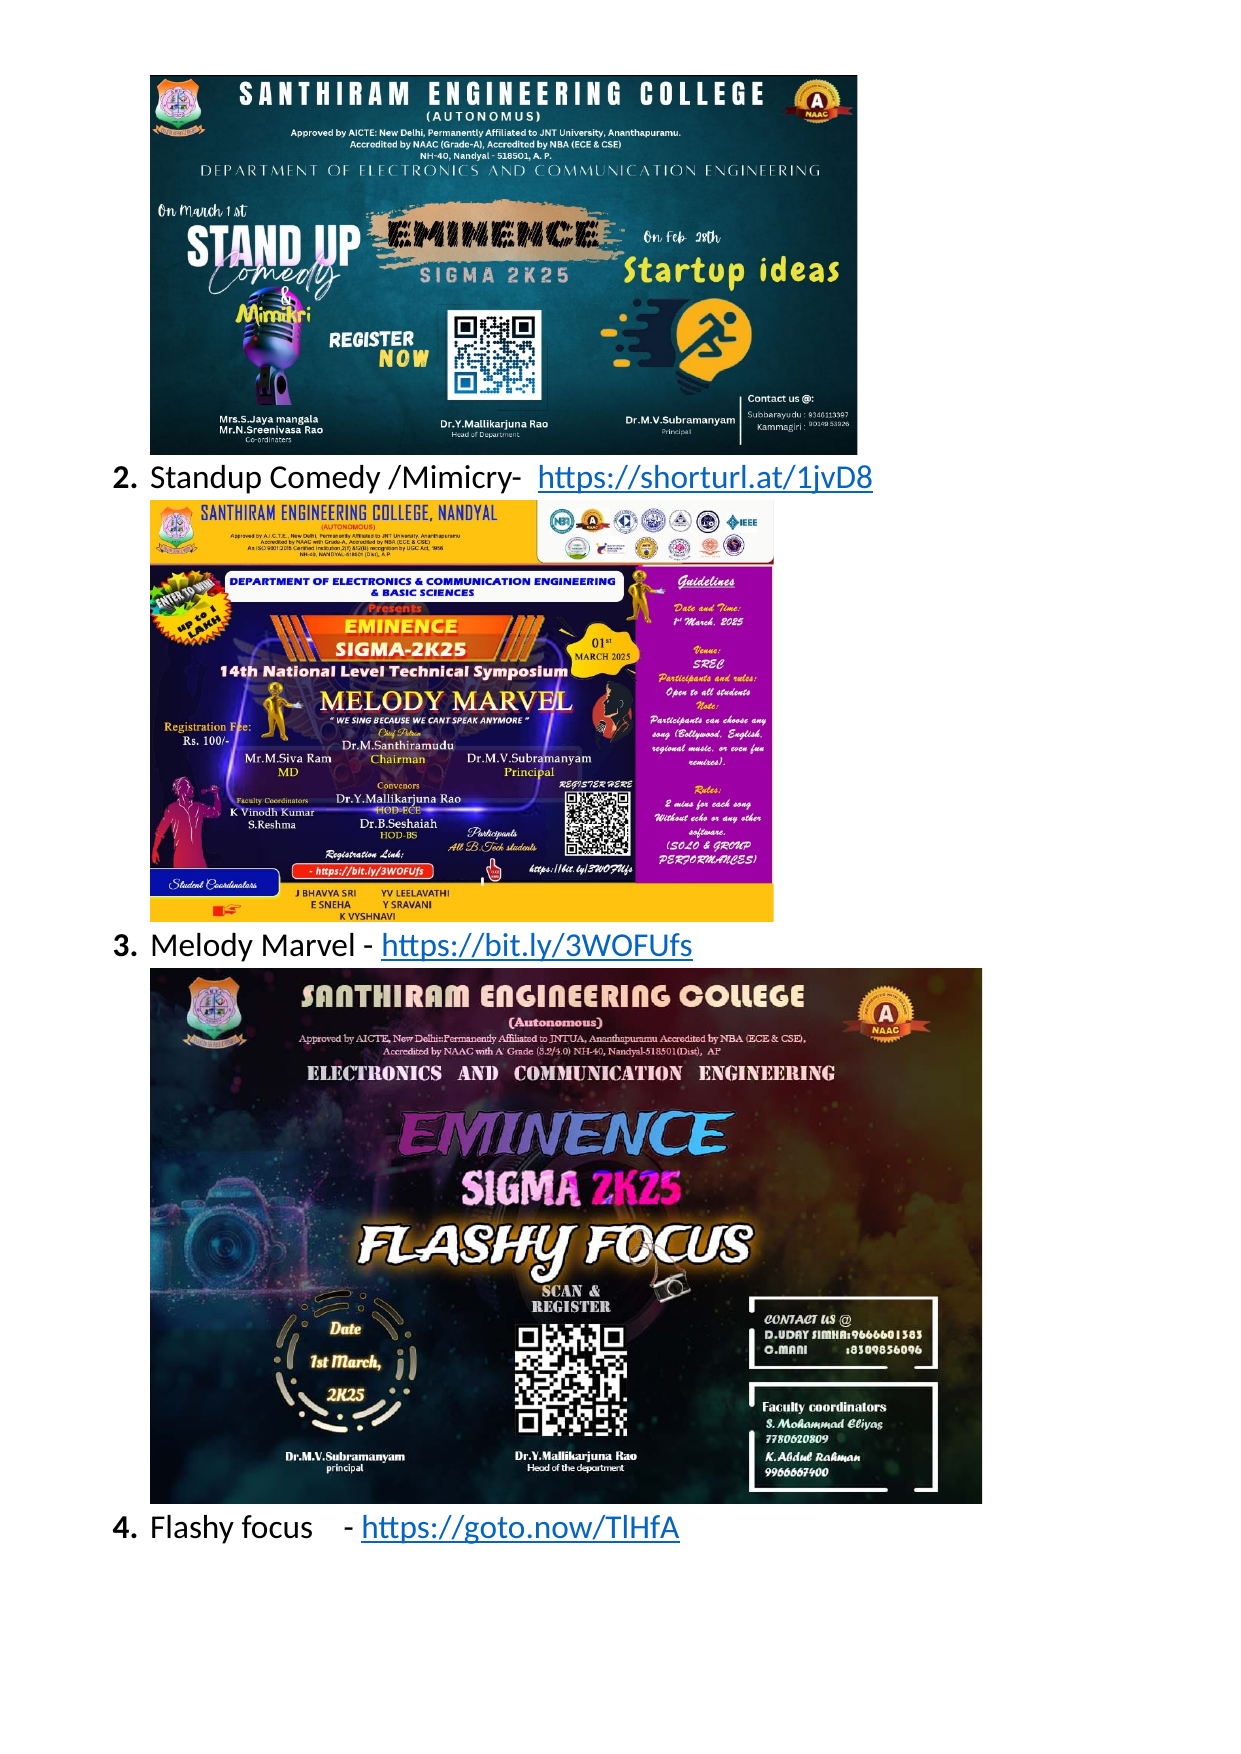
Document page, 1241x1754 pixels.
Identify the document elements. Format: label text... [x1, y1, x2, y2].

list Melody Marvel - https://bit.ly/3WOFUfs [112, 924, 1165, 965]
list Flashy focus - https://goto.now/TlHfA [112, 1506, 1165, 1547]
picture [150, 500, 774, 922]
picture [150, 75, 858, 455]
list Standup Comedy /Mimicry- https://shorturl.at/1jvD8 [112, 456, 1165, 497]
picture [150, 968, 983, 1504]
